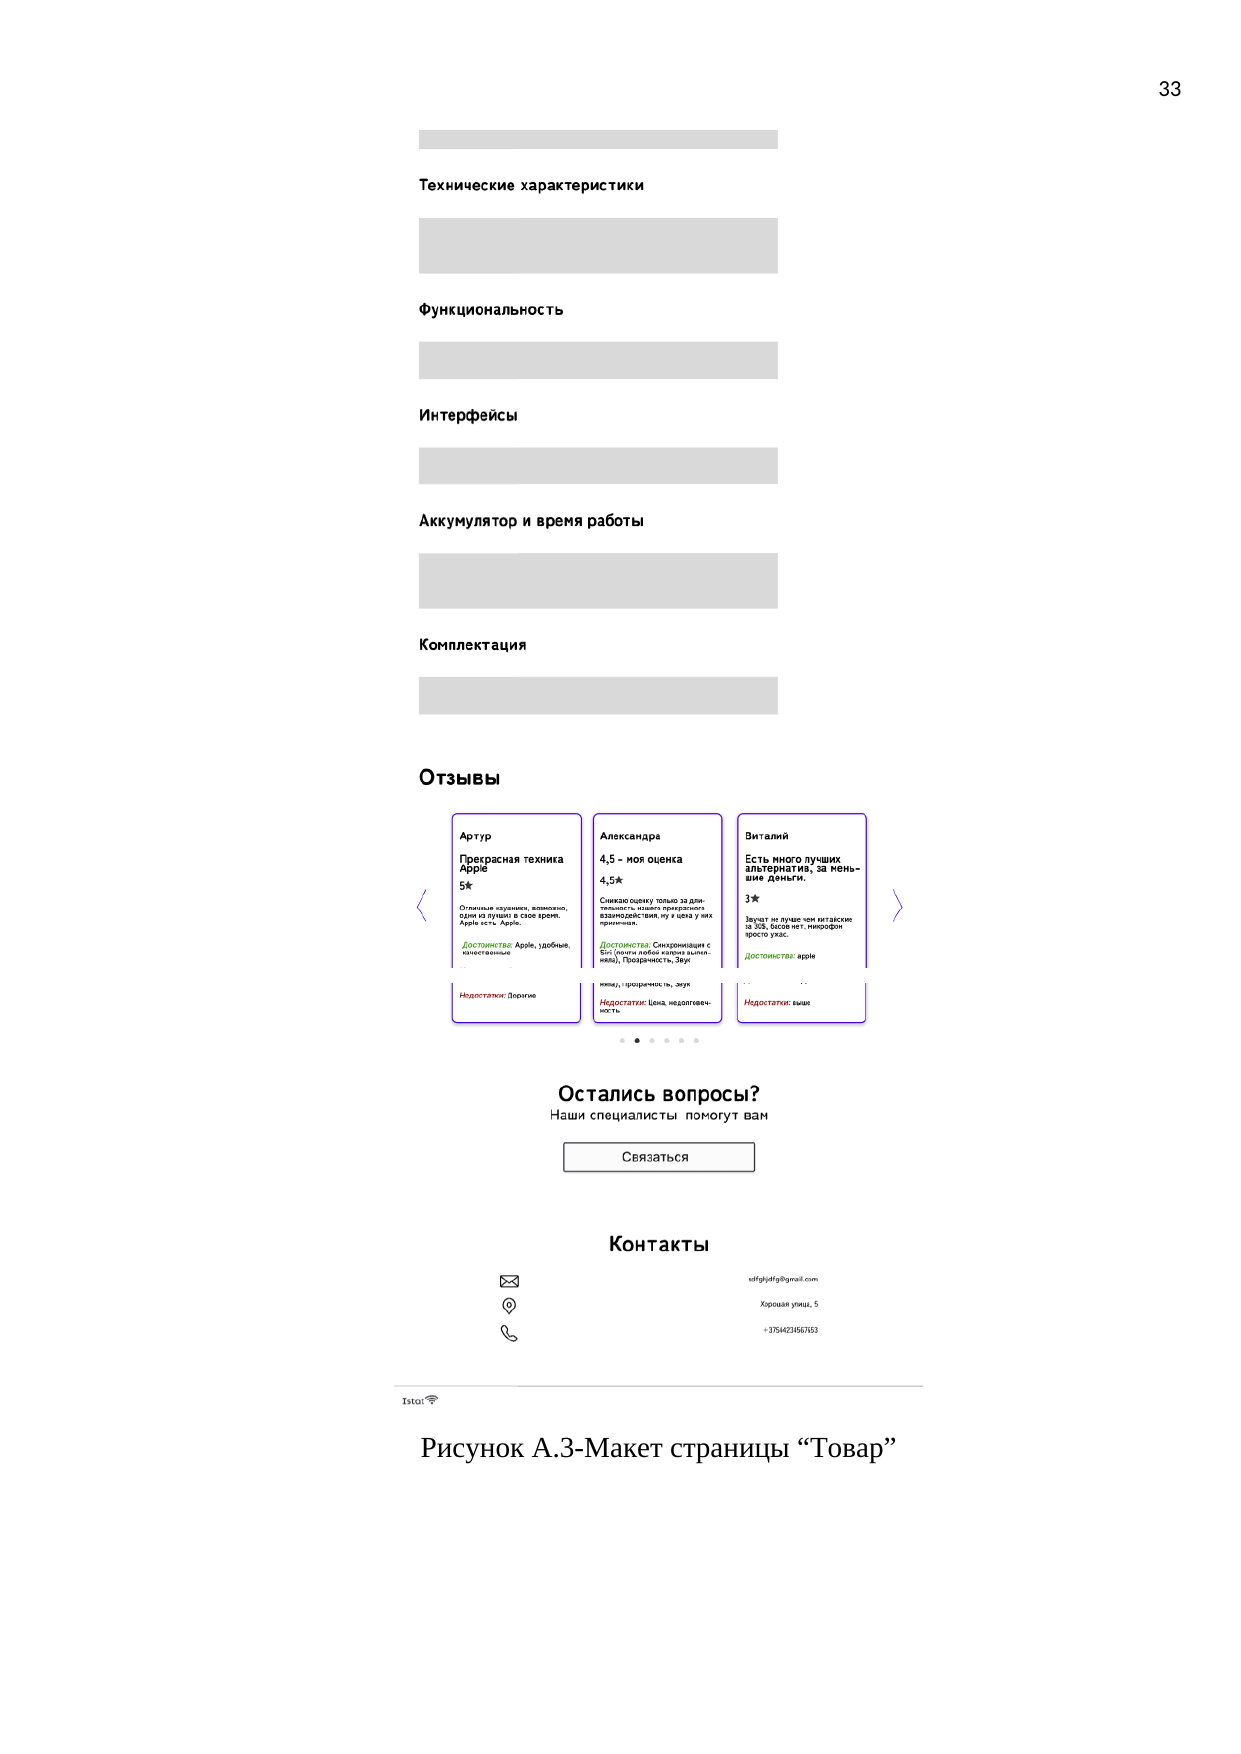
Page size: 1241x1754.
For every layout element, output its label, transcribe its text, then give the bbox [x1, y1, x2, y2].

picture [393, 130, 924, 968]
text Рисунок А.3-Макет страницы “Товар” [136, 1430, 1181, 1464]
picture [394, 983, 923, 1414]
